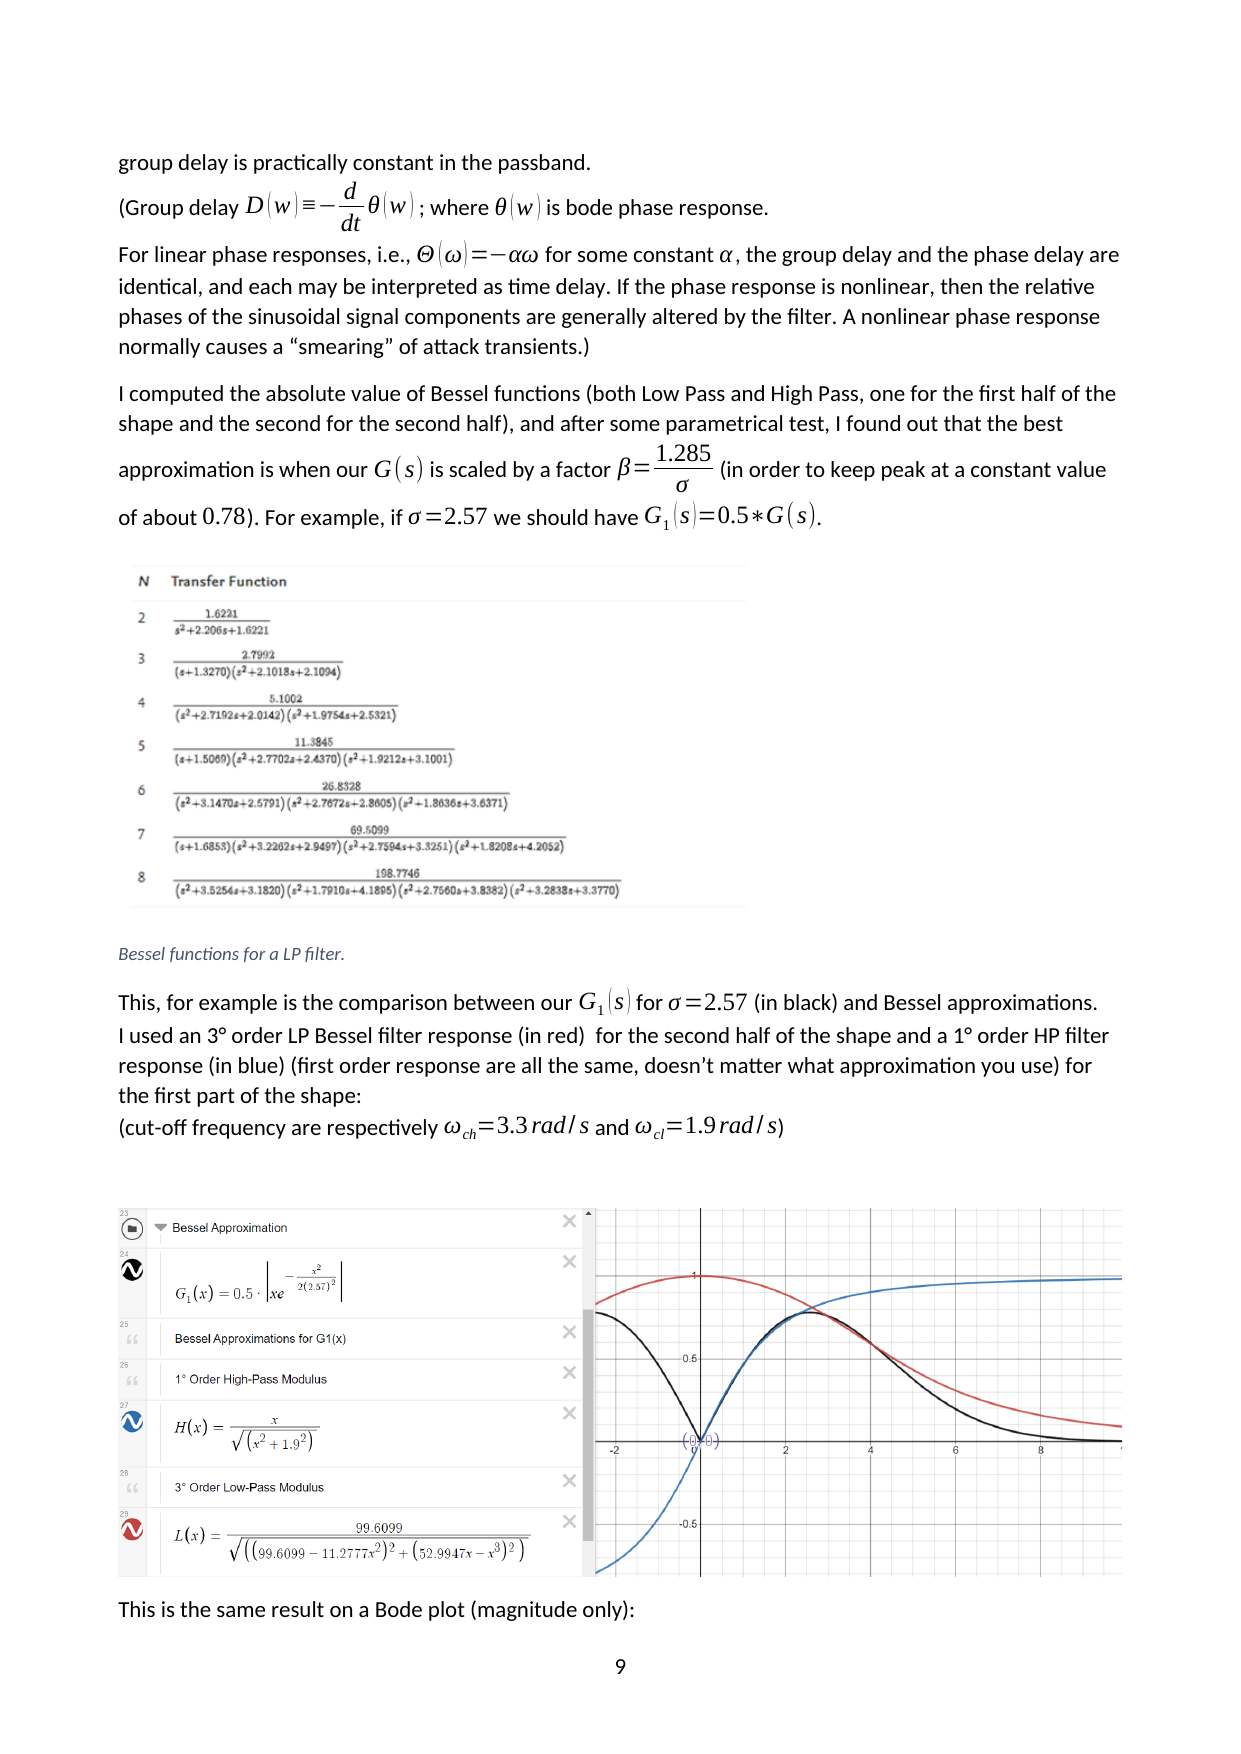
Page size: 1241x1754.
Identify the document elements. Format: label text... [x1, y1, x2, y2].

text Bessel functions for a LP filter. [118, 942, 1122, 965]
picture [123, 552, 747, 924]
text This, for example is the comparison between our for (in black) and Bessel approximations. I used an 3° order LP Bessel filter response (in red) for the second half of the shape and a 1° order HP filter response (in blue) (first order response are all the same, doesn’t matter what approximation you use) for the first part of the shape: (cut-off frequency are respectively and ) [118, 986, 1122, 1143]
text This is the same result on a Bode plot (magnitude only): [118, 1595, 1122, 1623]
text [118, 148, 1122, 360]
picture [118, 1208, 1123, 1577]
text I computed the absolute value of Bessel functions (both Low Pass and High Pass, one for the first half of the shape and the second for the second half), and after some parametrical test, I found out that the best approximation is when our is scaled by a factor (in order to keep peak at a constant value of about ). For example, if we should have . [118, 379, 1122, 533]
